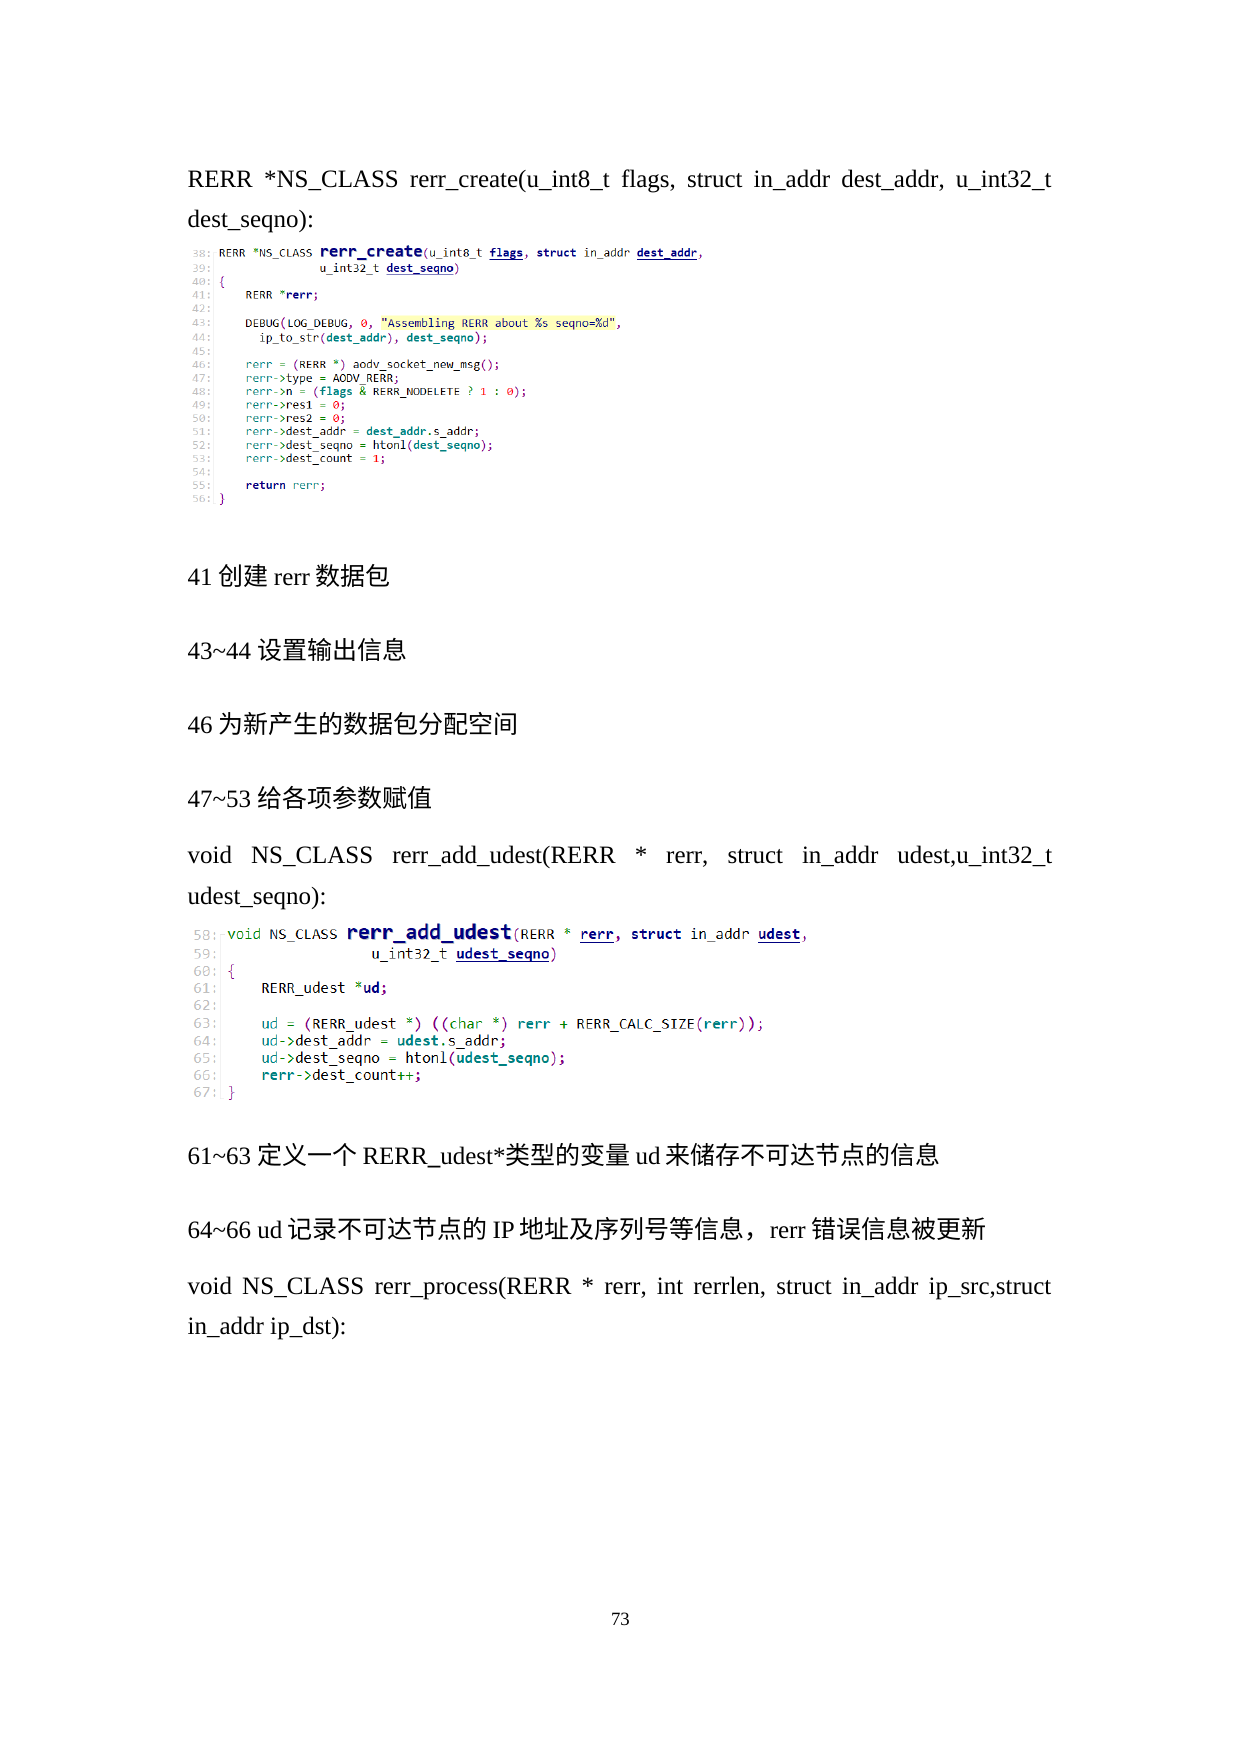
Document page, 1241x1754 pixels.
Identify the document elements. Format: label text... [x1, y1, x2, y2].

text 46 为新产生的数据包分配空间 [187, 690, 1053, 755]
text void NS_CLASS rerr_add_udest(RERR * rerr, struct in_addr udest,u_int32_t udest_seqno): [187, 838, 1053, 911]
text 61~63 定义一个RERR_udest*类型的变量ud来储存不可达节点的信息 [187, 1121, 1053, 1186]
text 43~44 设置输出信息 [187, 616, 1053, 681]
text 47~53 给各项参数赋值 [187, 764, 1053, 829]
text 41 创建rerr数据包 [187, 542, 1053, 607]
text RERR *NS_CLASS rerr_create(u_int8_t flags, struct in_addr dest_addr, u_int32_t dest_seqno): [187, 162, 1053, 235]
picture [187, 242, 717, 508]
text 64~66 ud记录不可达节点的IP地址及序列号等信息，rerr错误信息被更新 [187, 1195, 1053, 1260]
text void NS_CLASS rerr_process(RERR * rerr, int rerrlen, struct in_addr ip_src,struct in_addr ip_dst): [187, 1269, 1053, 1342]
picture [187, 918, 827, 1104]
